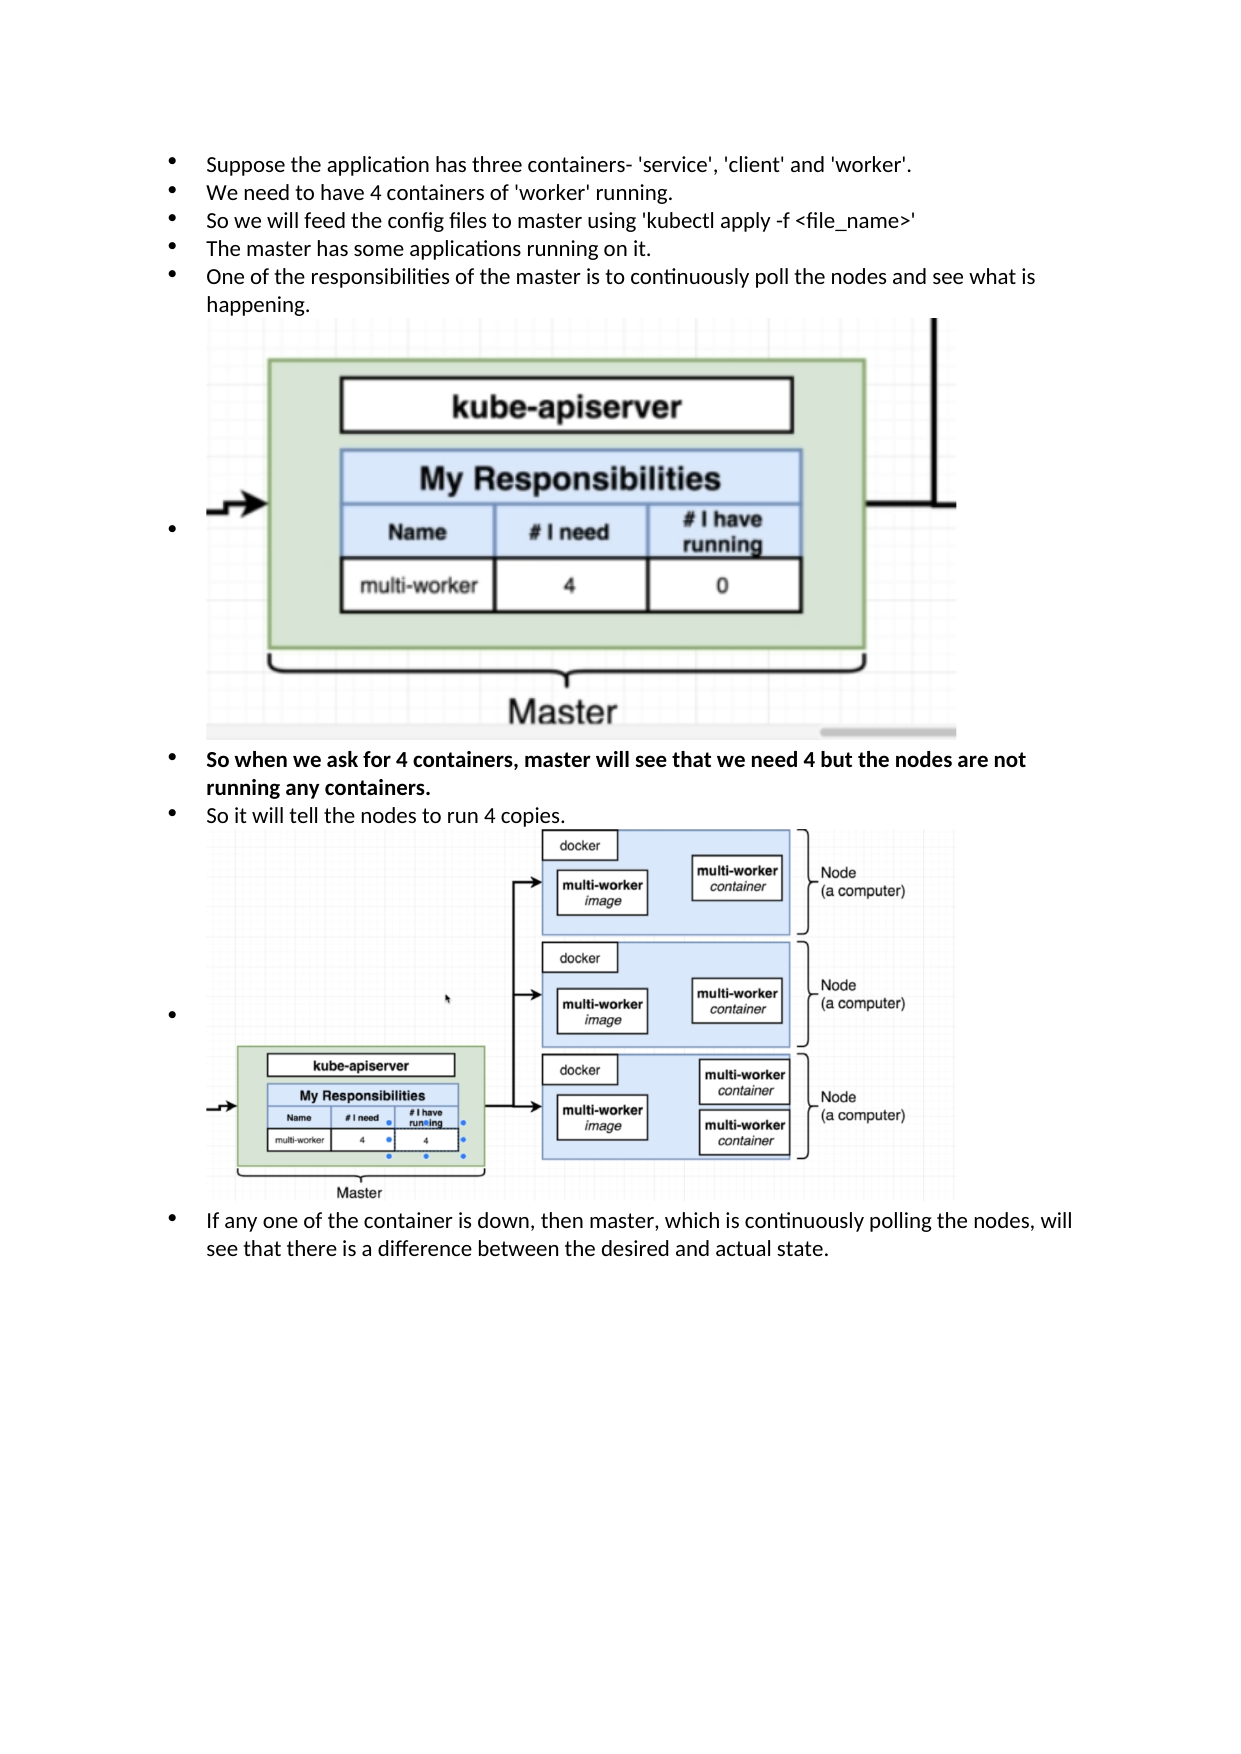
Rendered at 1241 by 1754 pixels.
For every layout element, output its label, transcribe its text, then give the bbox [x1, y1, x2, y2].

list We need to have 4 containers of 'worker' running. [169, 178, 1090, 206]
list So when we ask for 4 containers, master will see that we need 4 but the nodes are not running any containers. [169, 746, 1090, 802]
list So it will tell the nodes to run 4 copies. [169, 802, 1090, 829]
picture [206, 829, 957, 1201]
list If any one of the container is down, then master, which is continuously polling the nodes, will see that there is a difference between the desired and actual state. [169, 1206, 1090, 1262]
list One of the responsibilities of the master is to continuously poll the nodes and see what is happening. [169, 262, 1090, 318]
list So we will feed the config files to master using 'kubectl apply -f <file_name>' [169, 206, 1090, 234]
list Suppose the application has three containers- 'service', 'client' and 'worker'. [169, 150, 1090, 178]
picture [206, 318, 957, 740]
list The master has some applications running on it. [169, 234, 1090, 262]
